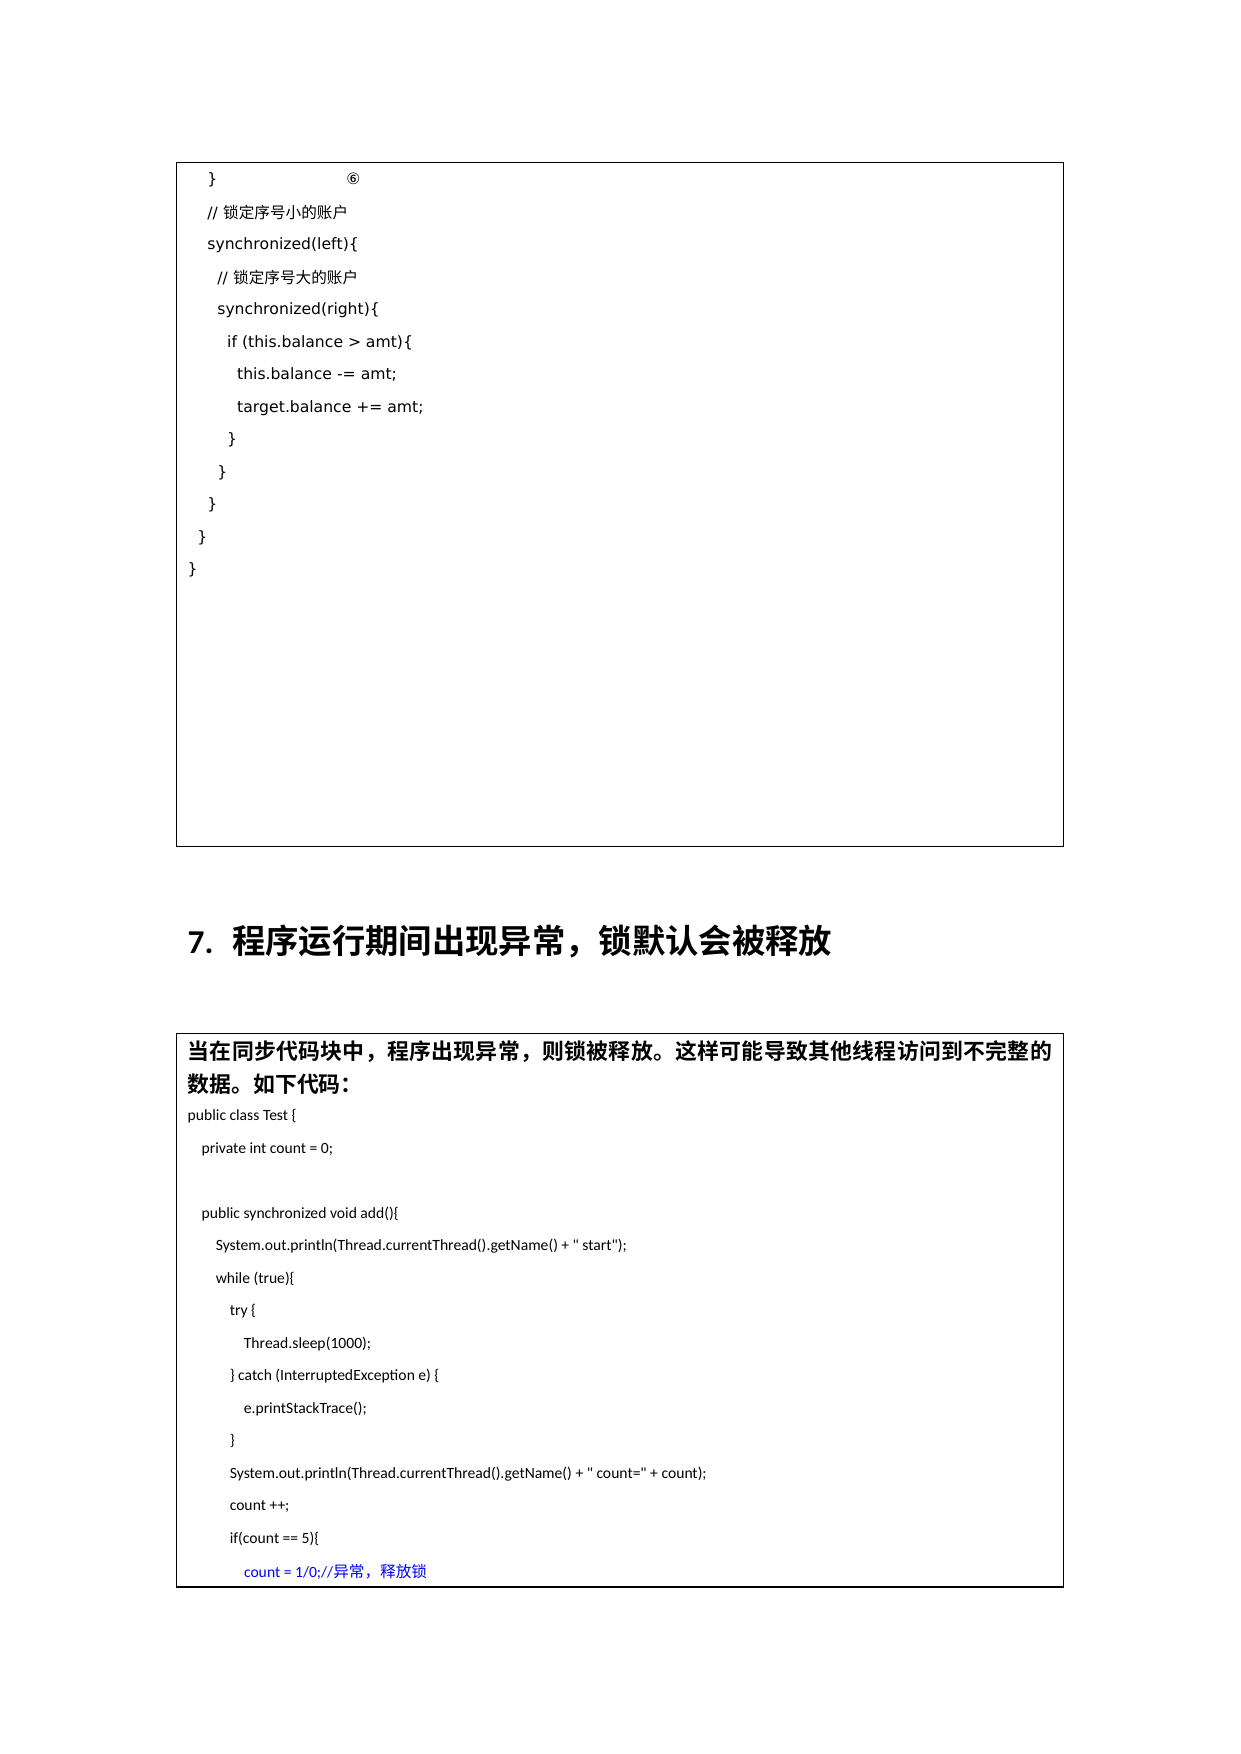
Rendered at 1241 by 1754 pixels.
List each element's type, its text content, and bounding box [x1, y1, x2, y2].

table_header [177, 163, 1063, 846]
subtitle 程序运行期间出现异常，锁默认会被释放 [187, 906, 1053, 971]
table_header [177, 1034, 1063, 1586]
